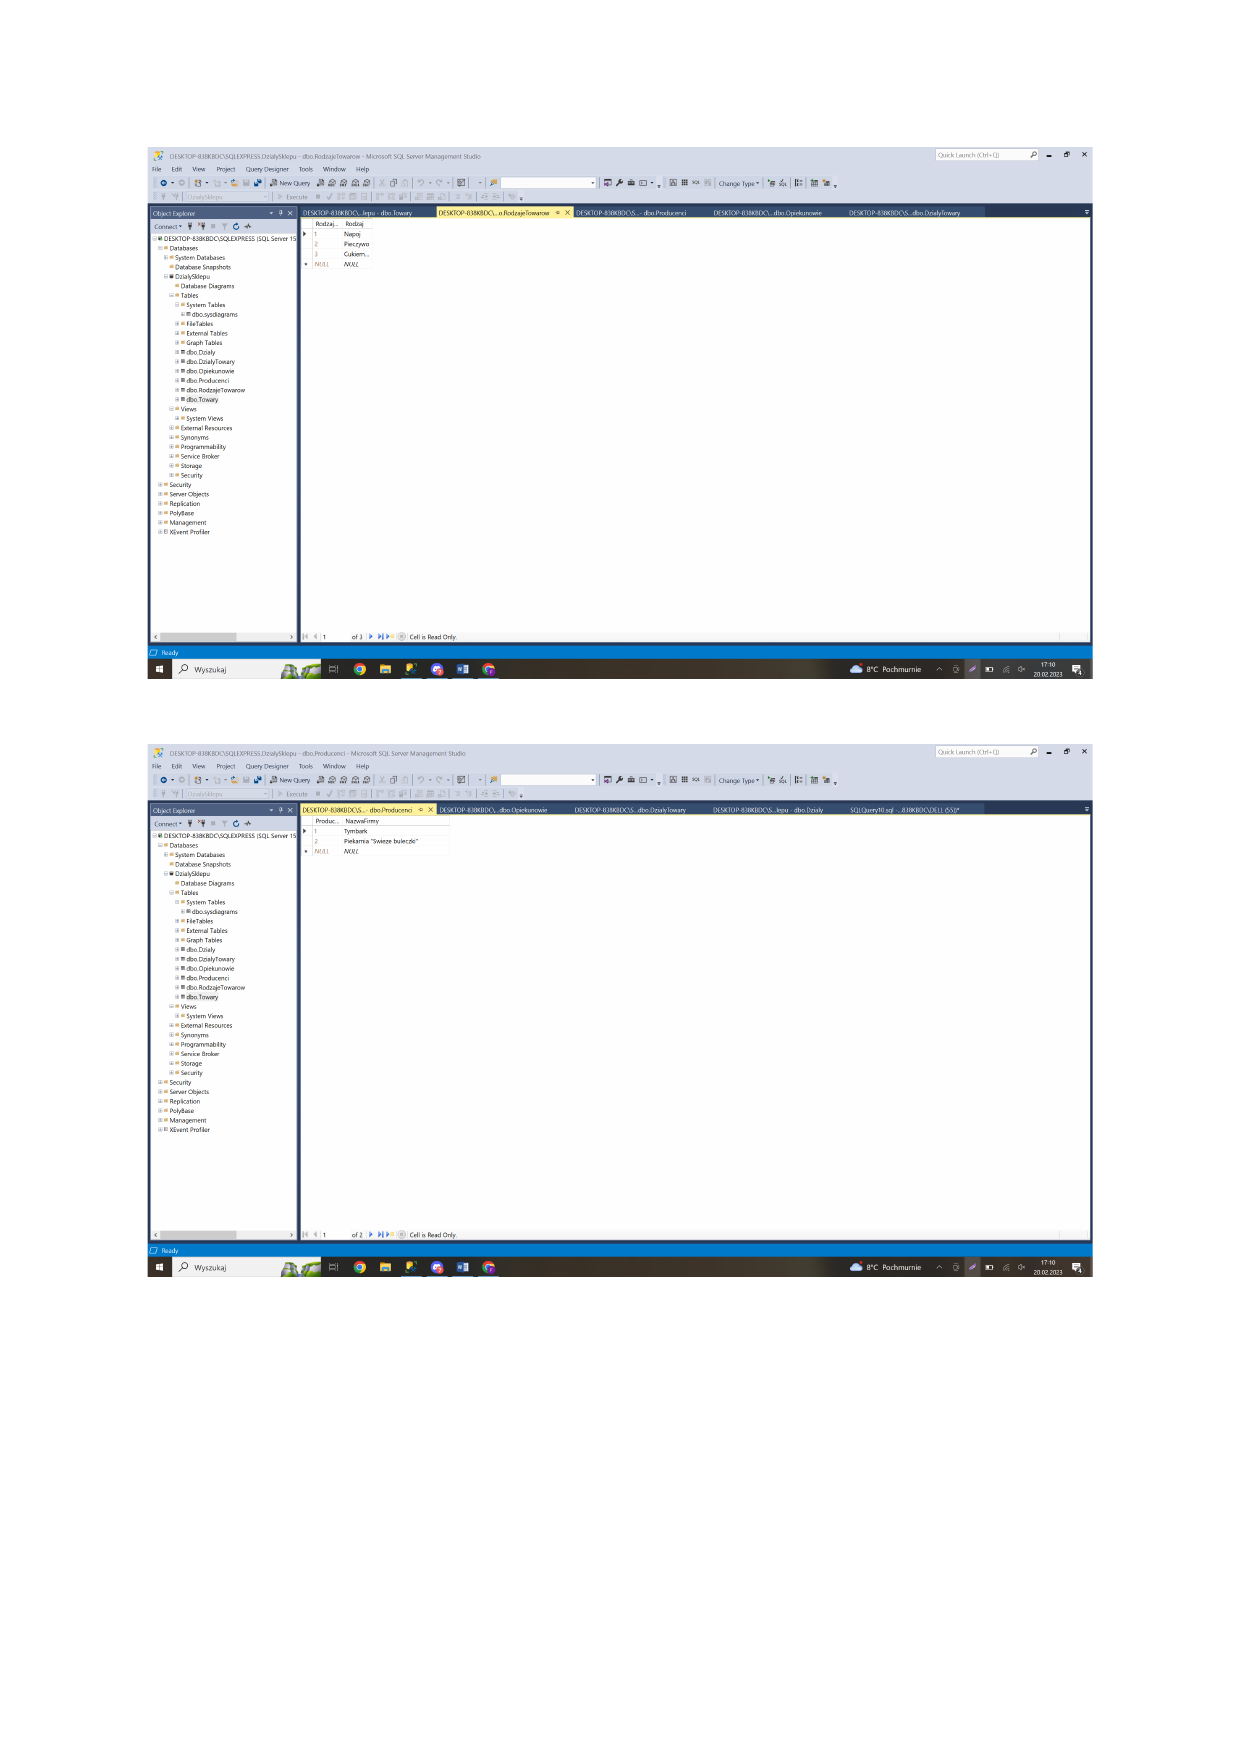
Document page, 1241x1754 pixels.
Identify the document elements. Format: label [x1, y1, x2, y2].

picture [147, 147, 1093, 679]
picture [147, 744, 1093, 1277]
